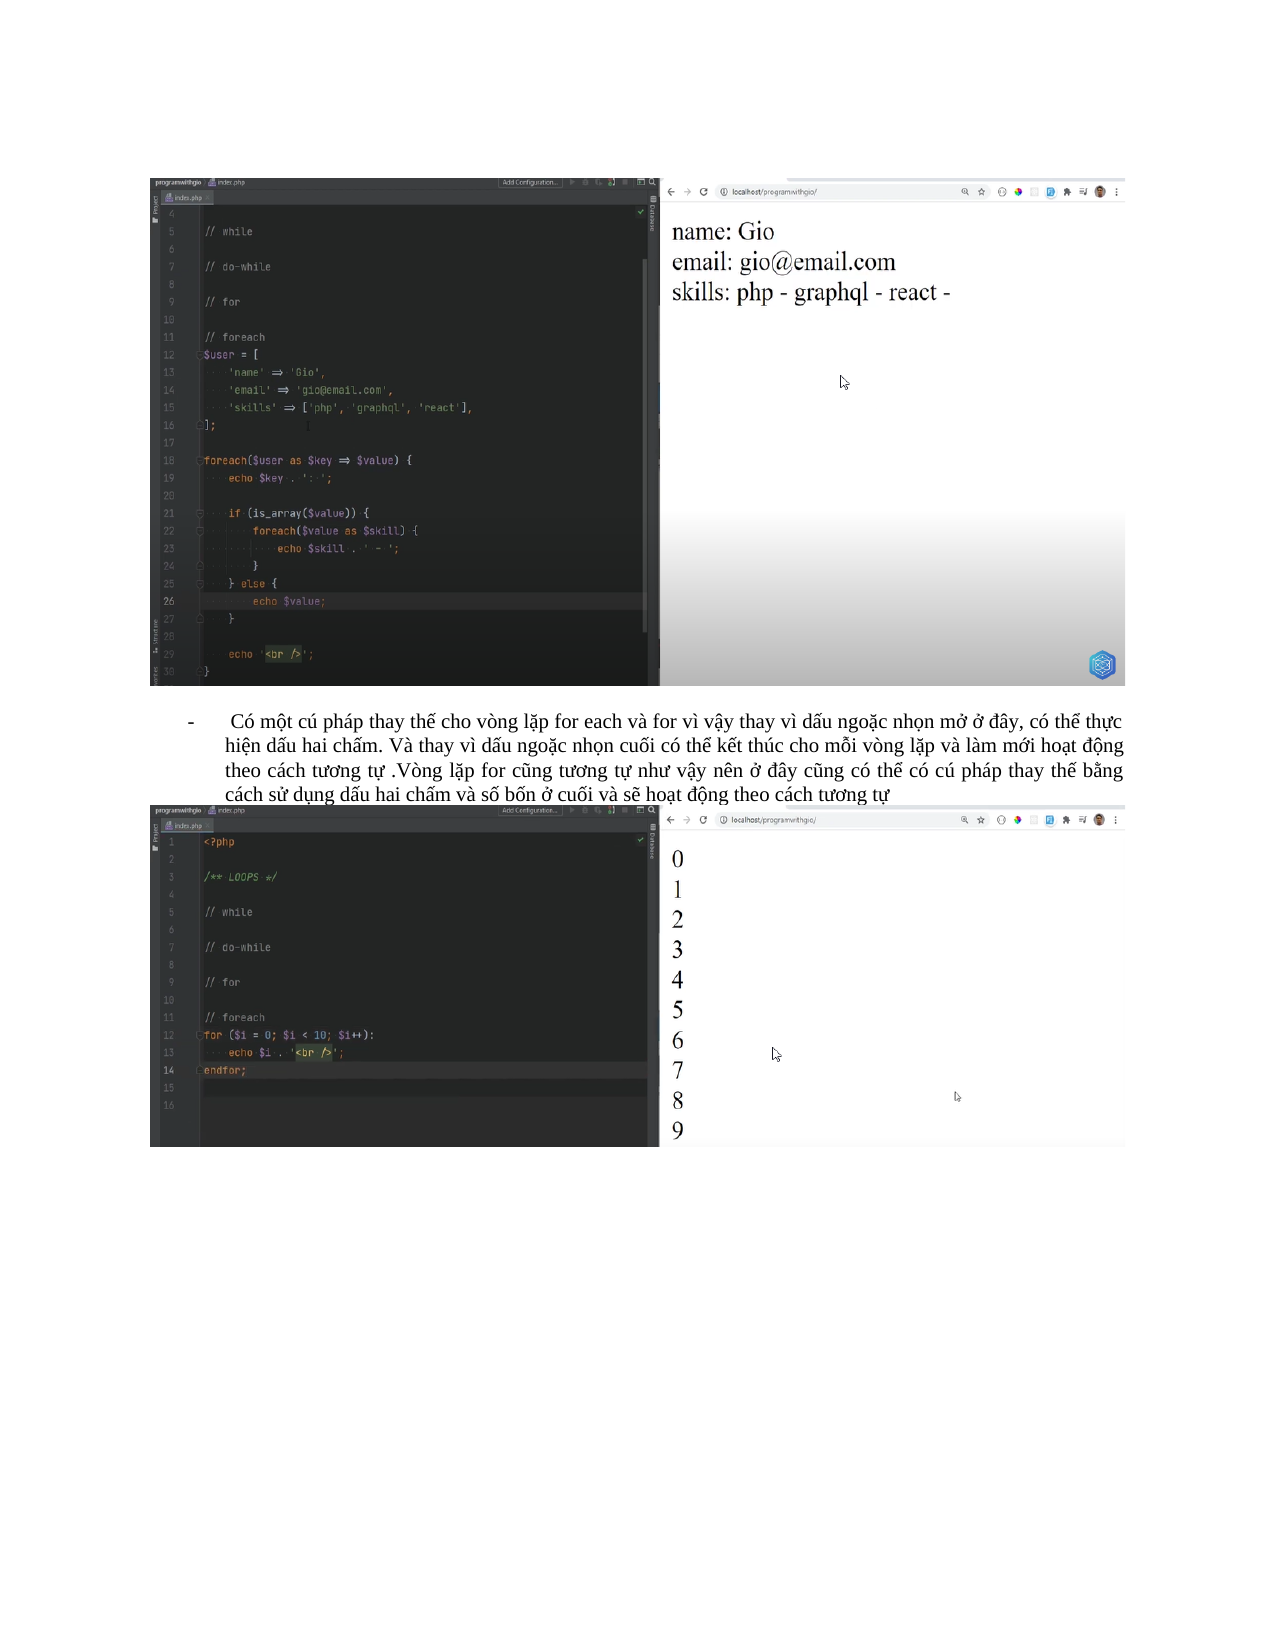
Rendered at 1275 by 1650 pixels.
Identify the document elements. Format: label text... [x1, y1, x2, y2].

picture [150, 805, 1125, 1147]
picture [150, 178, 1125, 686]
list Có một cú pháp thay thế cho vòng lặp for each và for vì vậy thay vì dấu ngoặc nhọn mở ở đây, có thể thực hiện dấu hai chấm. Và thay vì dấu ngoặc nhọn cuối có thể kết thúc cho mỗi vòng lặp và làm mới hoạt động theo cách tương tự .Vòng lặp for cũng tương tự như vậy nên ở đây cũng có thể có cú pháp thay thế bằng cách sử dụng dấu hai chấm và số bốn ở cuối và sẽ hoạt động theo cách tương tự [187, 709, 1125, 805]
